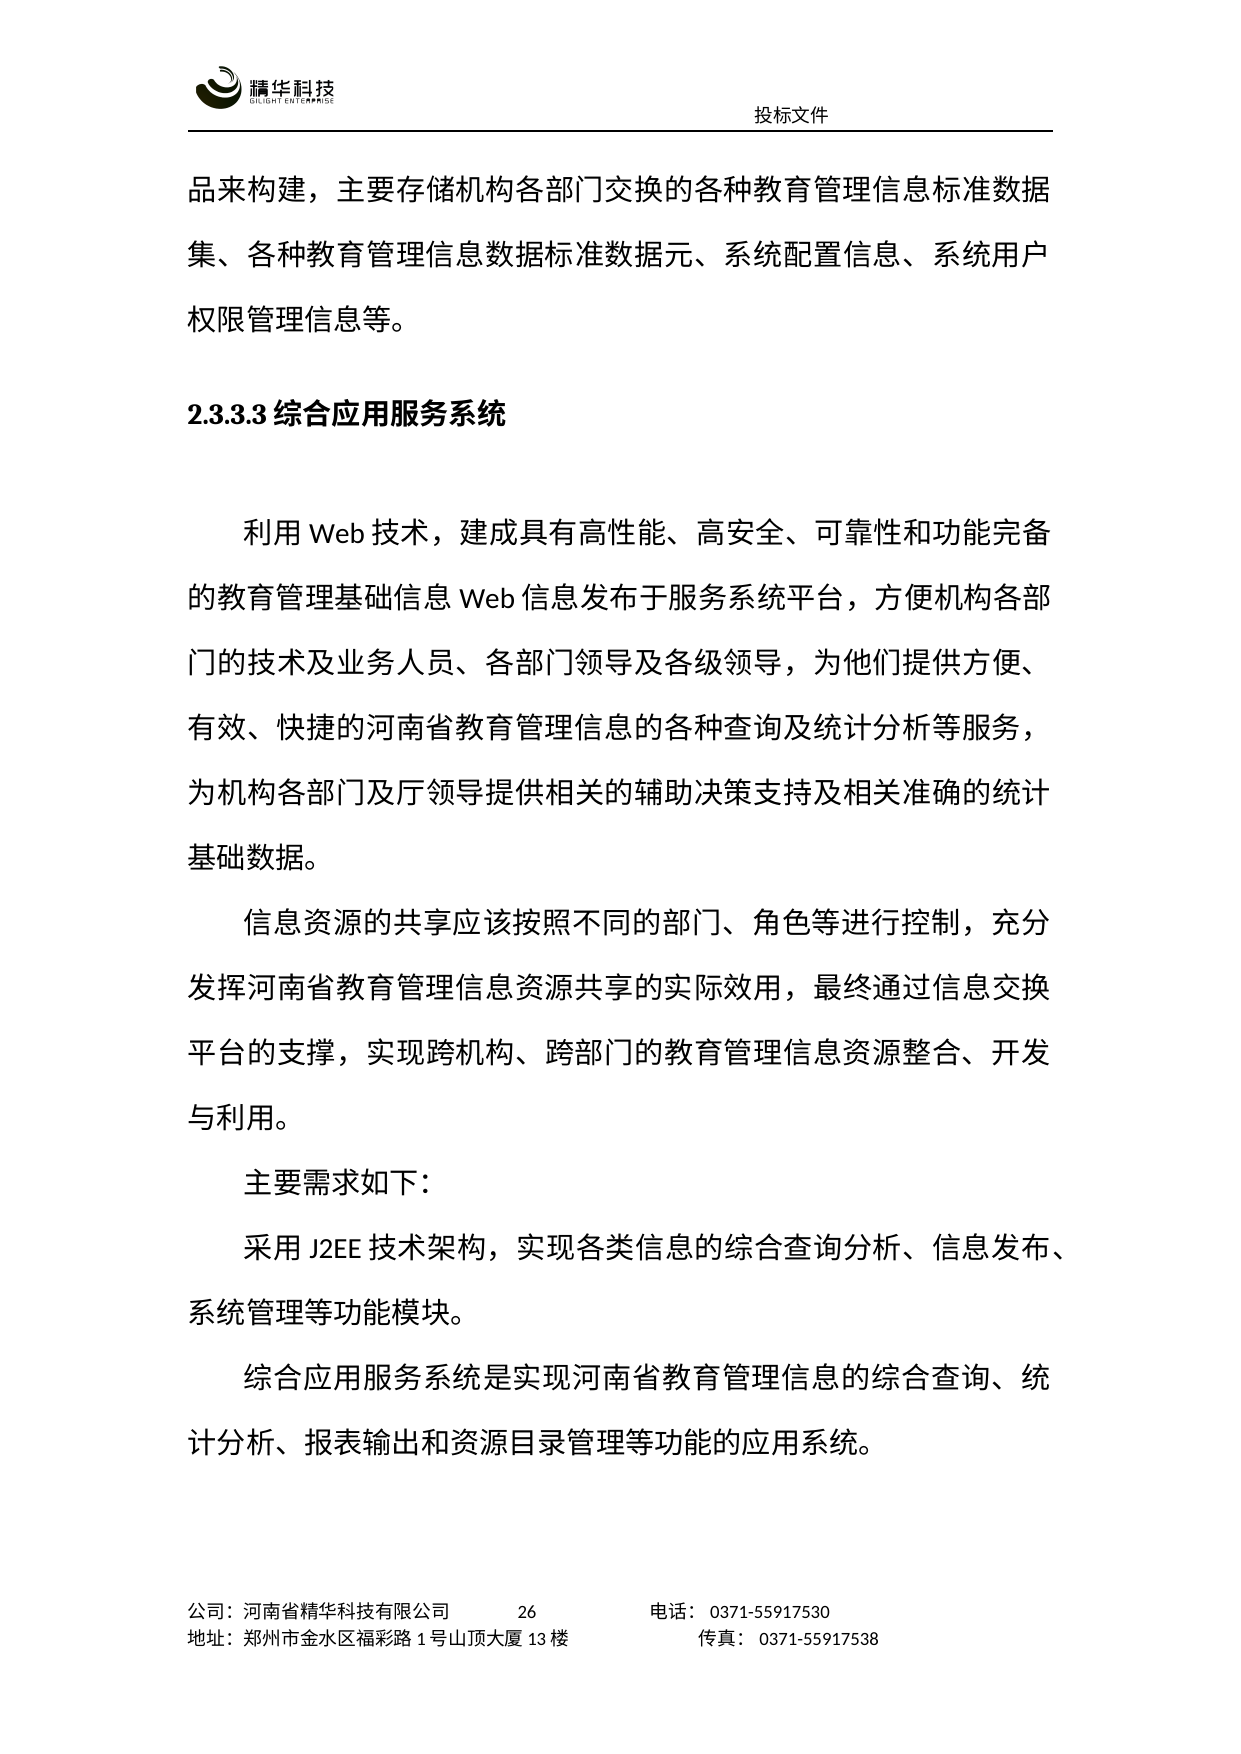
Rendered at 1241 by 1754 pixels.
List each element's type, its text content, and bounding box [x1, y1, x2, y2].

subtitle 2.3.3.3 综合应用服务系统 [187, 379, 1053, 444]
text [187, 155, 1053, 350]
text 利用Web技术，建成具有高性能、高安全、可靠性和功能完备的教育管理基础信息Web信息发布于服务系统平台，方便机构各部门的技术及业务人员、各部门领导及各级领导，为他们提供方便、有效、快捷的河南省教育管理信息的各种查询及统计分析等服务，为机构各部门及厅领导提供相关的辅助决策支持及相关准确的统计基础数据。 [187, 498, 1053, 888]
text 综合应用服务系统是实现河南省教育管理信息的综合查询、统计分析、报表输出和资源目录管理等功能的应用系统。 [187, 1343, 1053, 1473]
text 主要需求如下： [187, 1148, 1053, 1213]
text 信息资源的共享应该按照不同的部门、角色等进行控制，充分发挥河南省教育管理信息资源共享的实际效用，最终通过信息交换平台的支撑，实现跨机构、跨部门的教育管理信息资源整合、开发与利用。 [187, 888, 1053, 1148]
text 采用J2EE技术架构，实现各类信息的综合查询分析、信息发布、系统管理等功能模块。 [187, 1213, 1053, 1343]
